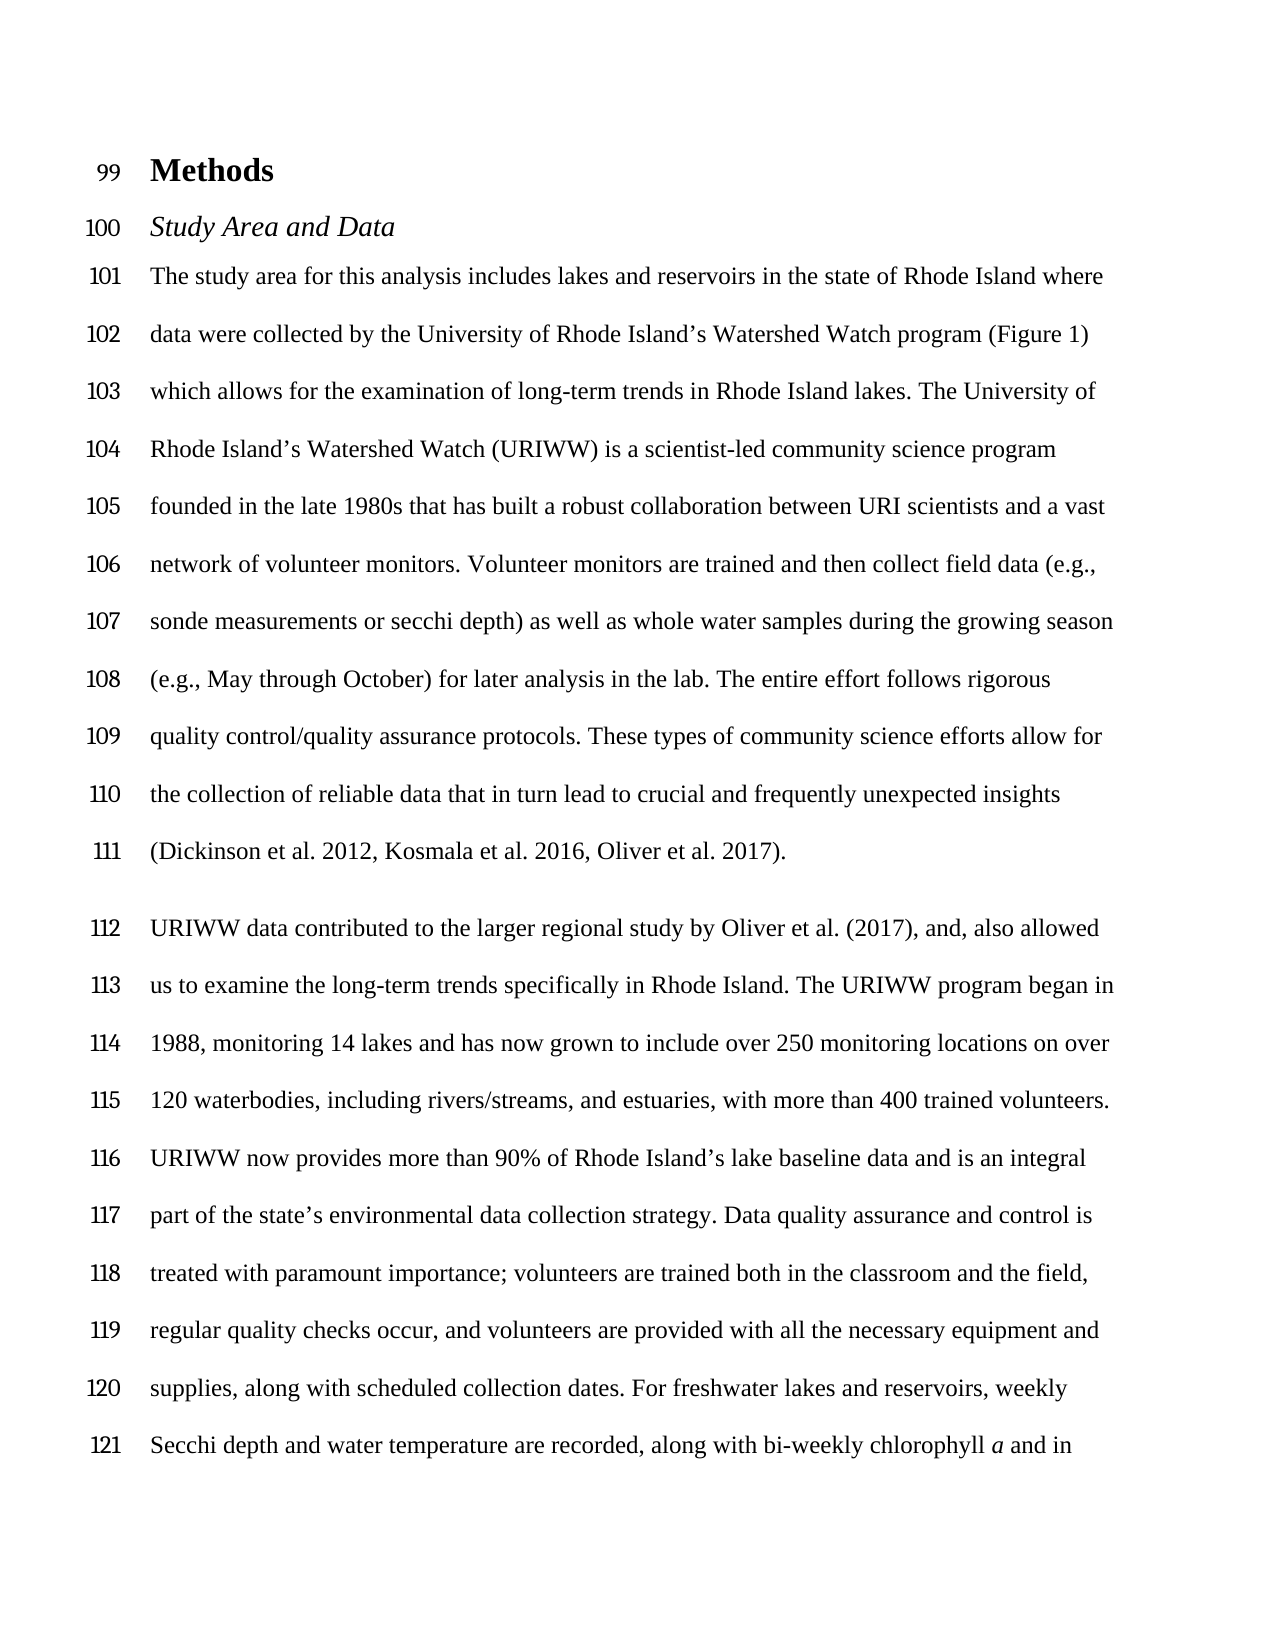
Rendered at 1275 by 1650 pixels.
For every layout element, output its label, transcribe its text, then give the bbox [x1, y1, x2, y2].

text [150, 913, 1125, 1459]
subtitle Methods [150, 150, 1125, 188]
text The study area for this analysis includes lakes and reservoirs in the state of Rhode Island where data were collected by the University of Rhode Island’s Watershed Watch program (Figure 1) which allows for the examination of long-term trends in Rhode Island lakes. The University of Rhode Island’s Watershed Watch (URIWW) is a scientist-led community science program founded in the late 1980s that has built a robust collaboration between URI scientists and a vast network of volunteer monitors. Volunteer monitors are trained and then collect field data (e.g., sonde measurements or secchi depth) as well as whole water samples during the growing season (e.g., May through October) for later analysis in the lab. The entire effort follows rigorous quality control/quality assurance protocols. These types of community science efforts allow for the collection of reliable data that in turn lead to crucial and frequently unexpected insights (Dickinson et al. 2012, Kosmala et al. 2016, Oliver et al. 2017). [150, 261, 1125, 865]
subtitle Study Area and Data [150, 209, 1125, 243]
